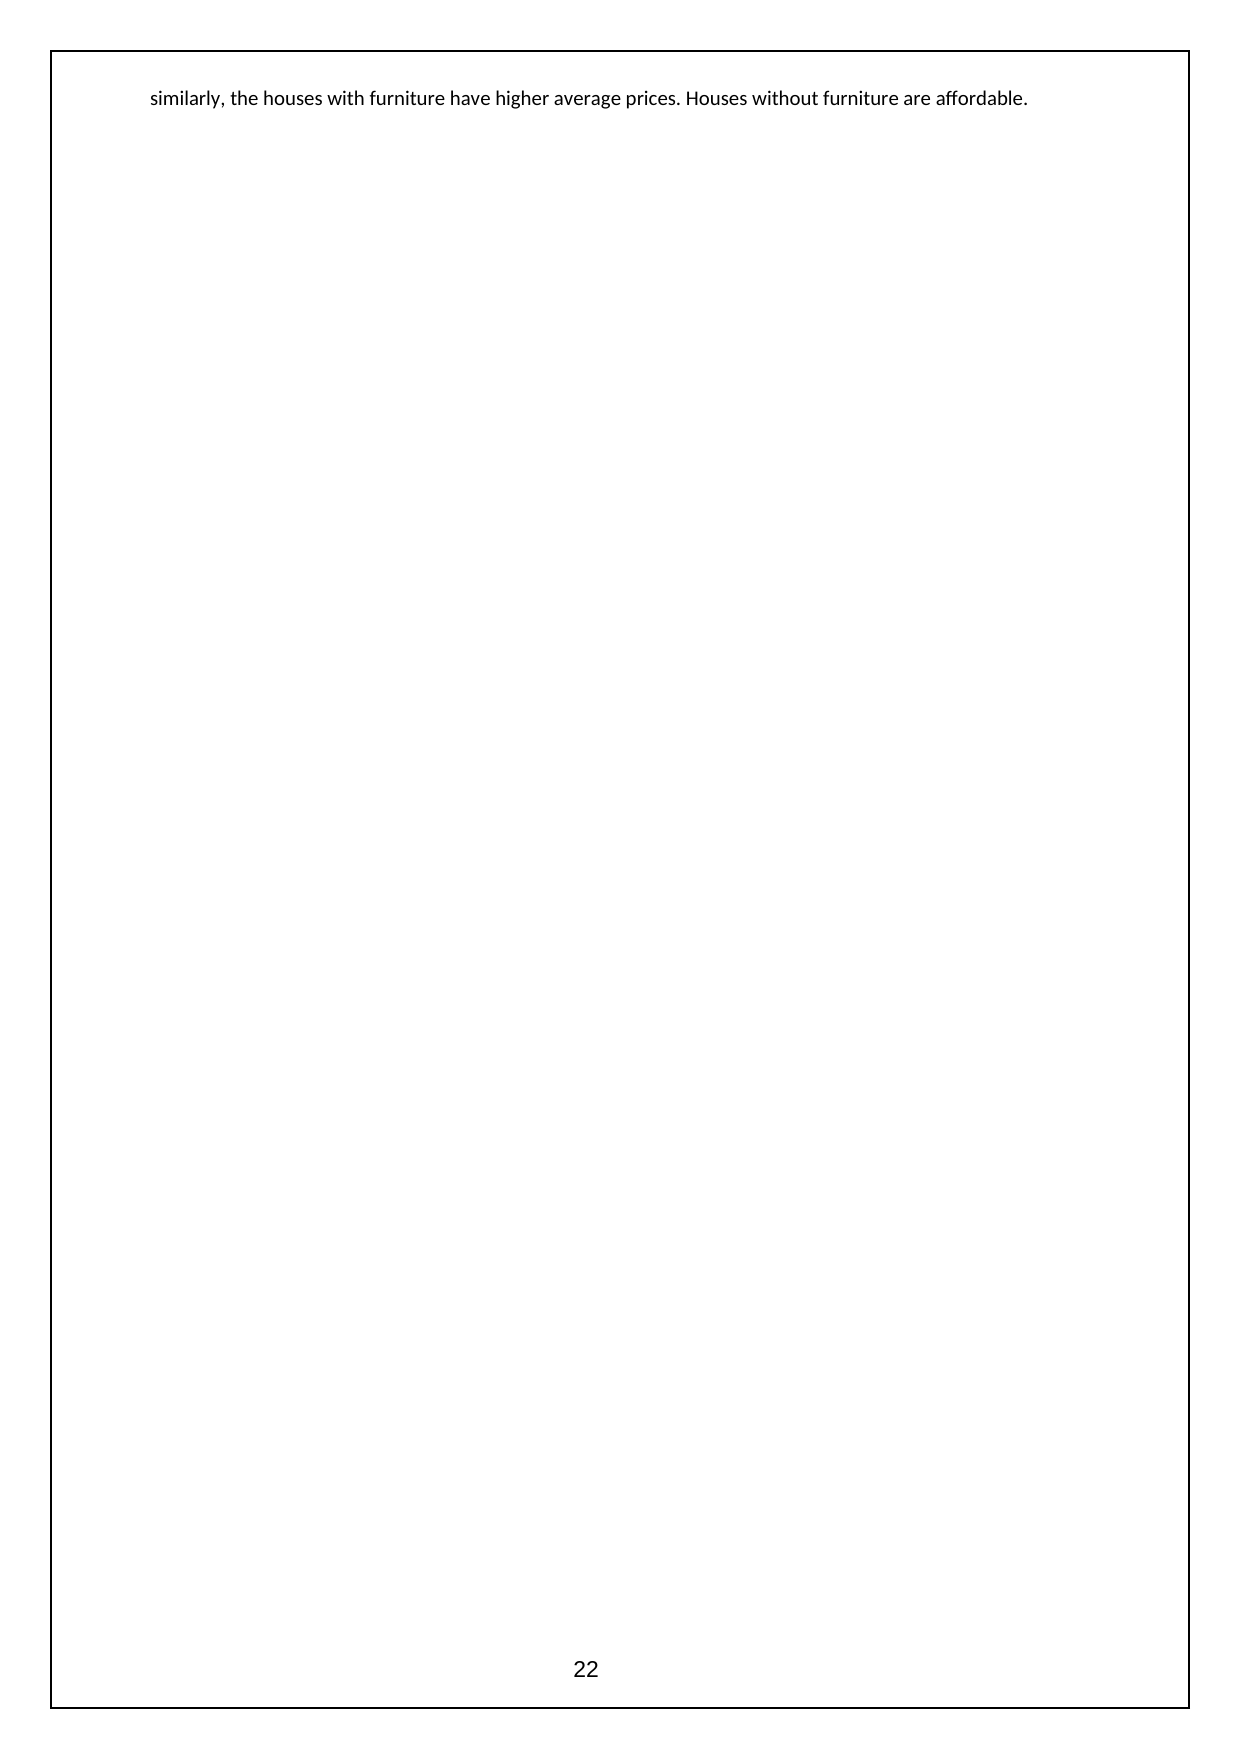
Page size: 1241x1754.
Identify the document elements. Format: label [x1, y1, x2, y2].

text [150, 85, 1122, 111]
